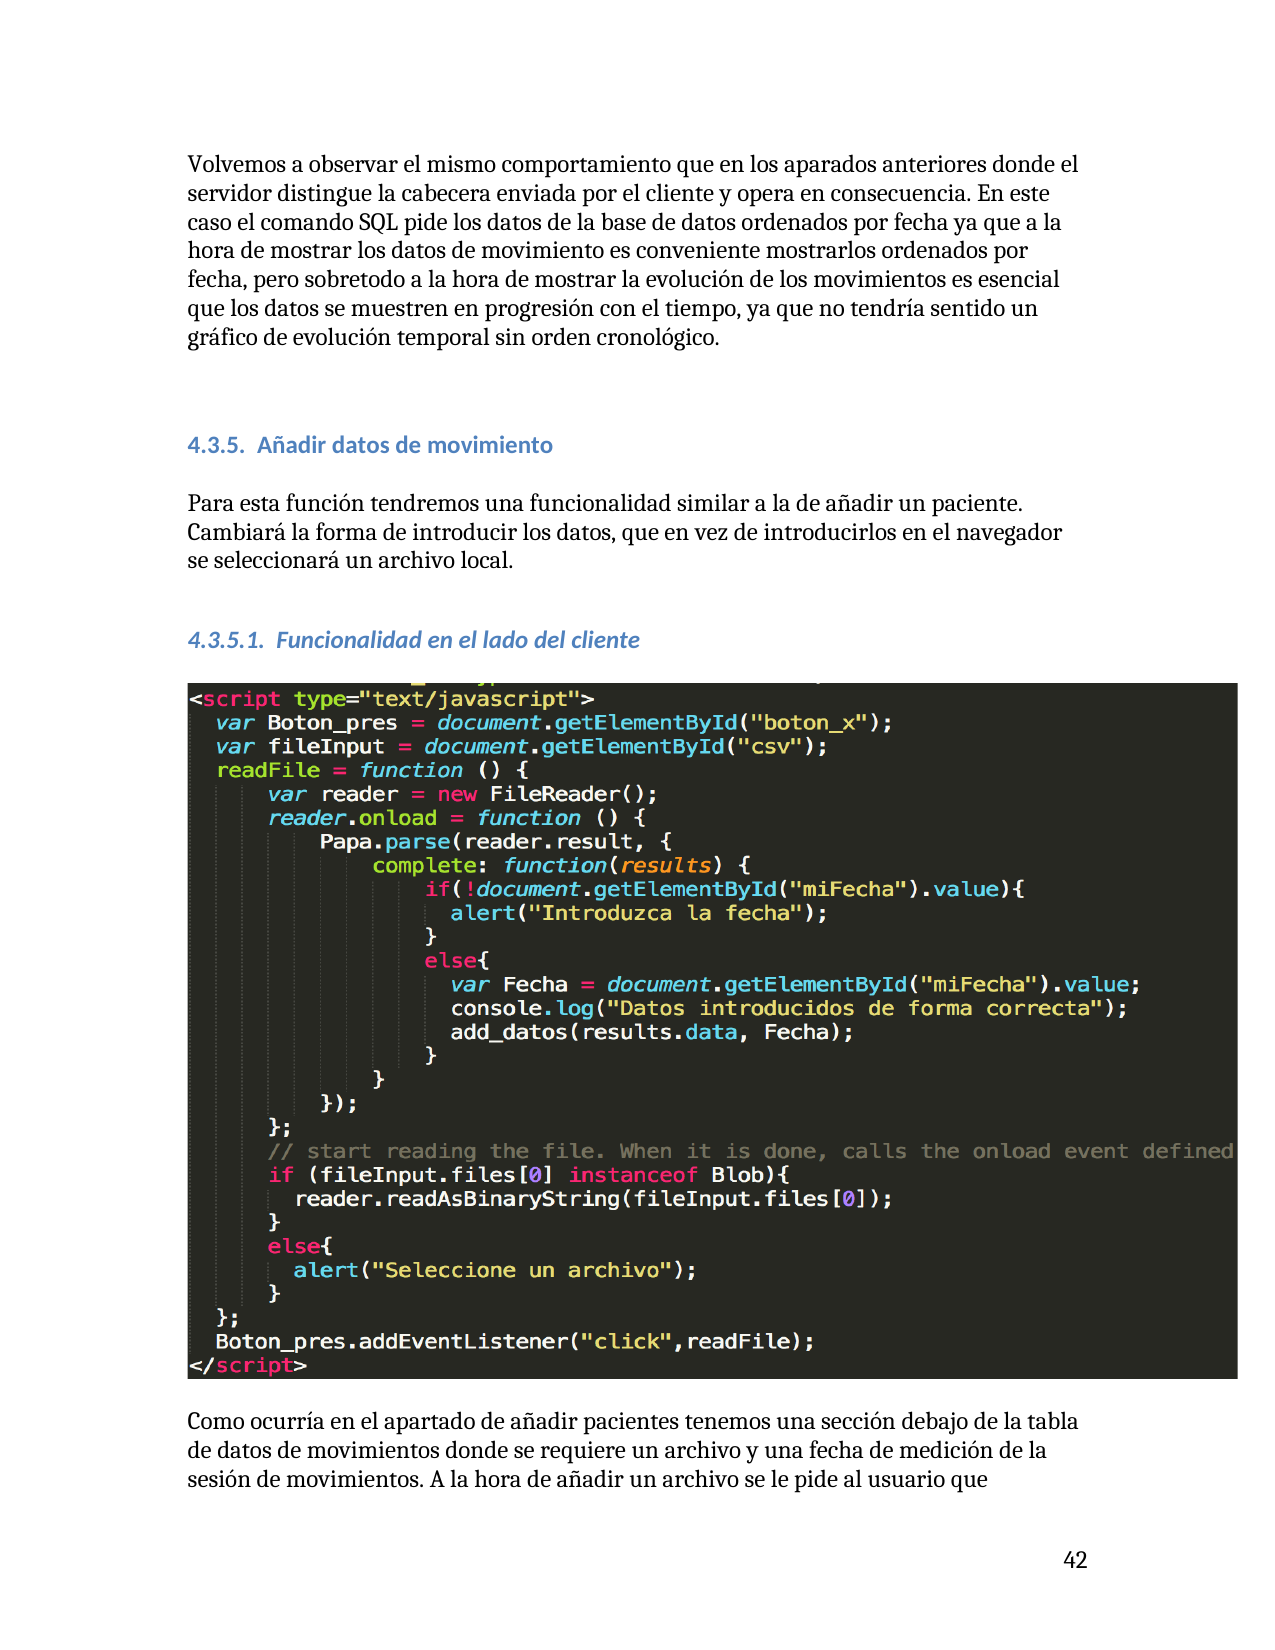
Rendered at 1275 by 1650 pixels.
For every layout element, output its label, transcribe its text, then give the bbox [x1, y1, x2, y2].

subtitle 4.3.5.1. Funcionalidad en el lado del cliente [187, 625, 1087, 655]
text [187, 1407, 1087, 1493]
picture [187, 683, 1238, 1379]
text Para esta función tendremos una funcionalidad similar a la de añadir un paciente. Cambiará la forma de introducir los datos, que en vez de introducirlos en el navegador se seleccionará un archivo local. [187, 489, 1087, 575]
text Volvemos a observar el mismo comportamiento que en los aparados anteriores donde el servidor distingue la cabecera enviada por el cliente y opera en consecuencia. En este caso el comando SQL pide los datos de la base de datos ordenados por fecha ya que a la hora de mostrar los datos de movimiento es conveniente mostrarlos ordenados por fecha, pero sobretodo a la hora de mostrar la evolución de los movimientos es esencial que los datos se muestren en progresión con el tiempo, ya que no tendría sentido un gráfico de evolución temporal sin orden cronológico. [187, 150, 1087, 351]
subtitle 4.3.5. Añadir datos de movimiento [187, 429, 1087, 460]
